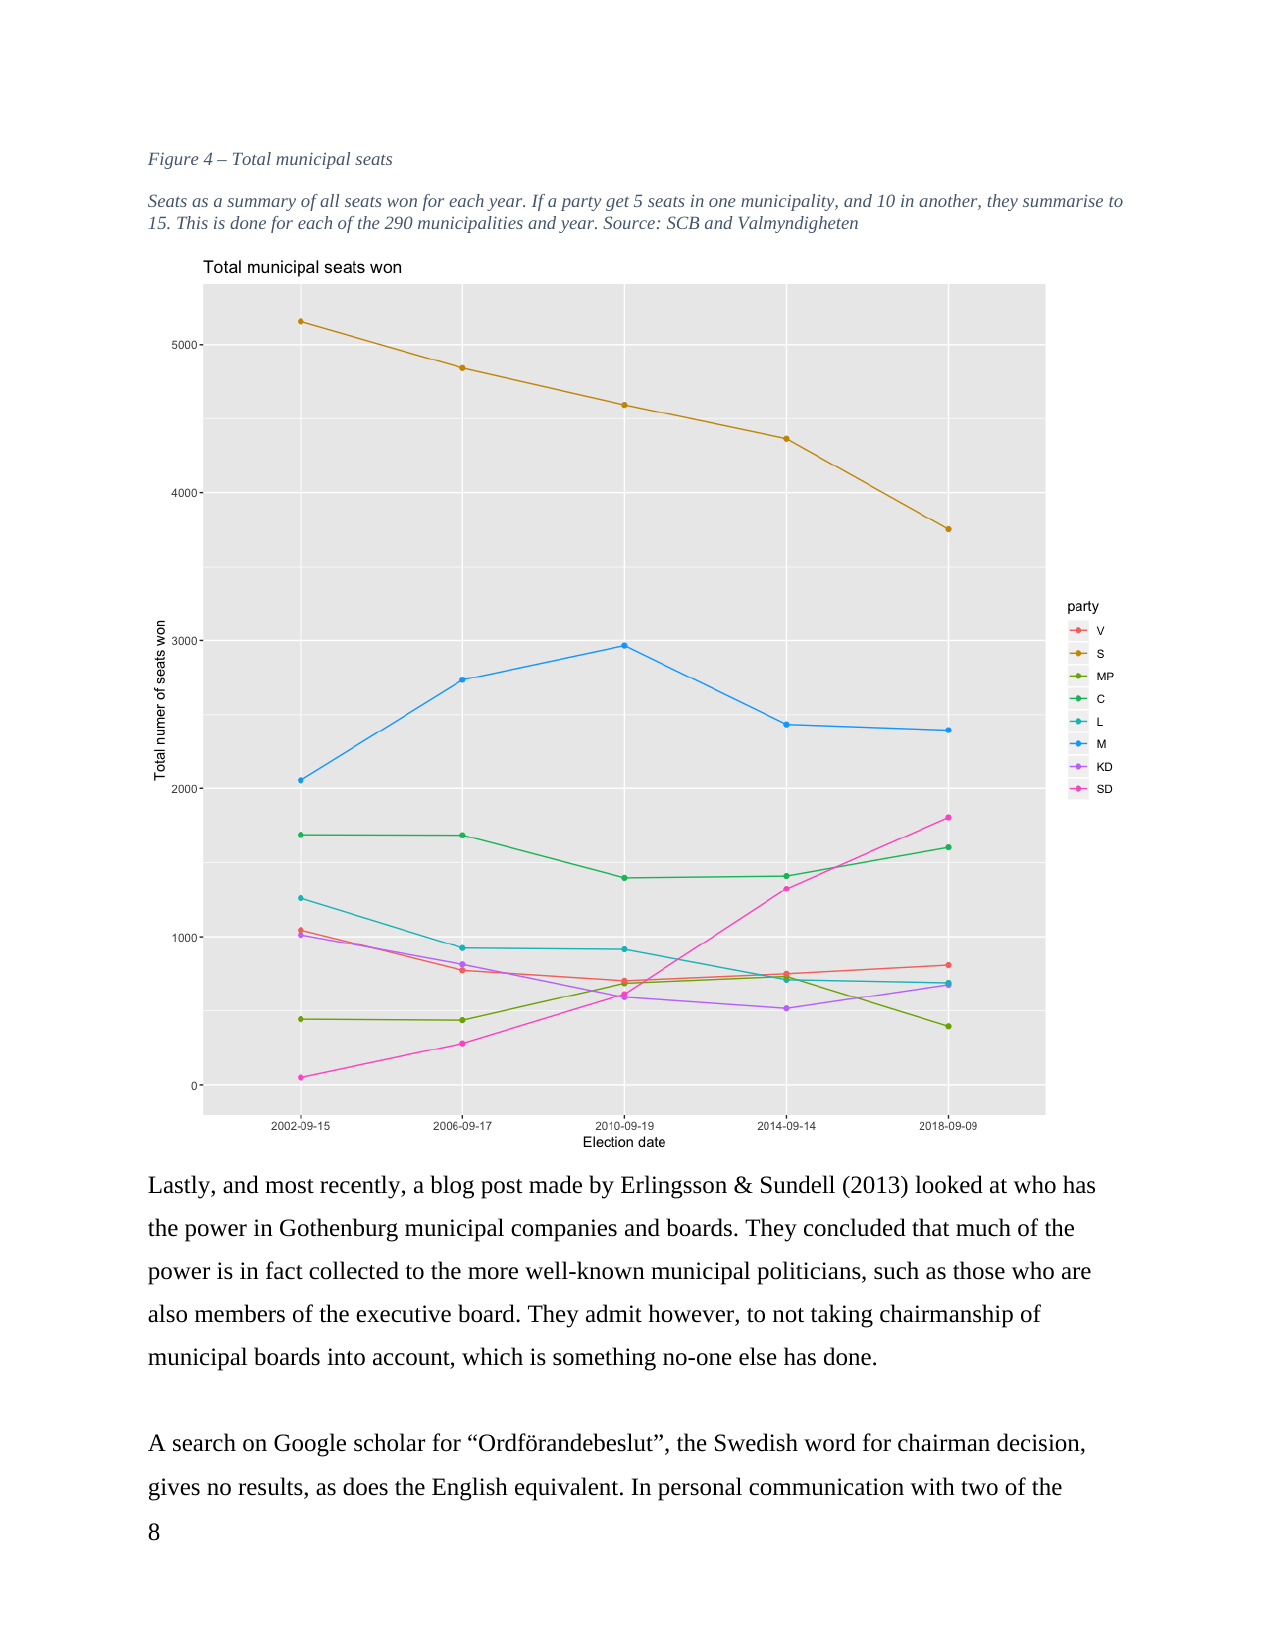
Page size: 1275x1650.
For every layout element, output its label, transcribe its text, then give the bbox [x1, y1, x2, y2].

picture [147, 253, 1128, 1156]
text Lastly, and most recently, a blog post made by Erlingsson & Sundell (2013) looked at who has the power in Gothenburg municipal companies and boards. They concluded that much of the power is in fact collected to the more well-known municipal politicians, such as those who are also members of the executive board. They admit however, to not taking chairmanship of municipal boards into account, which is something no-one else has done. [148, 1170, 1127, 1371]
text Figure 4 – Total municipal seats [148, 148, 1127, 169]
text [148, 1428, 1127, 1500]
text Seats as a summary of all seats won for each year. If a party get 5 seats in one municipality, and 10 in another, they summarise to 15. This is done for each of the 290 municipalities and year. Source: SCB and Valmyndigheten [148, 190, 1127, 233]
